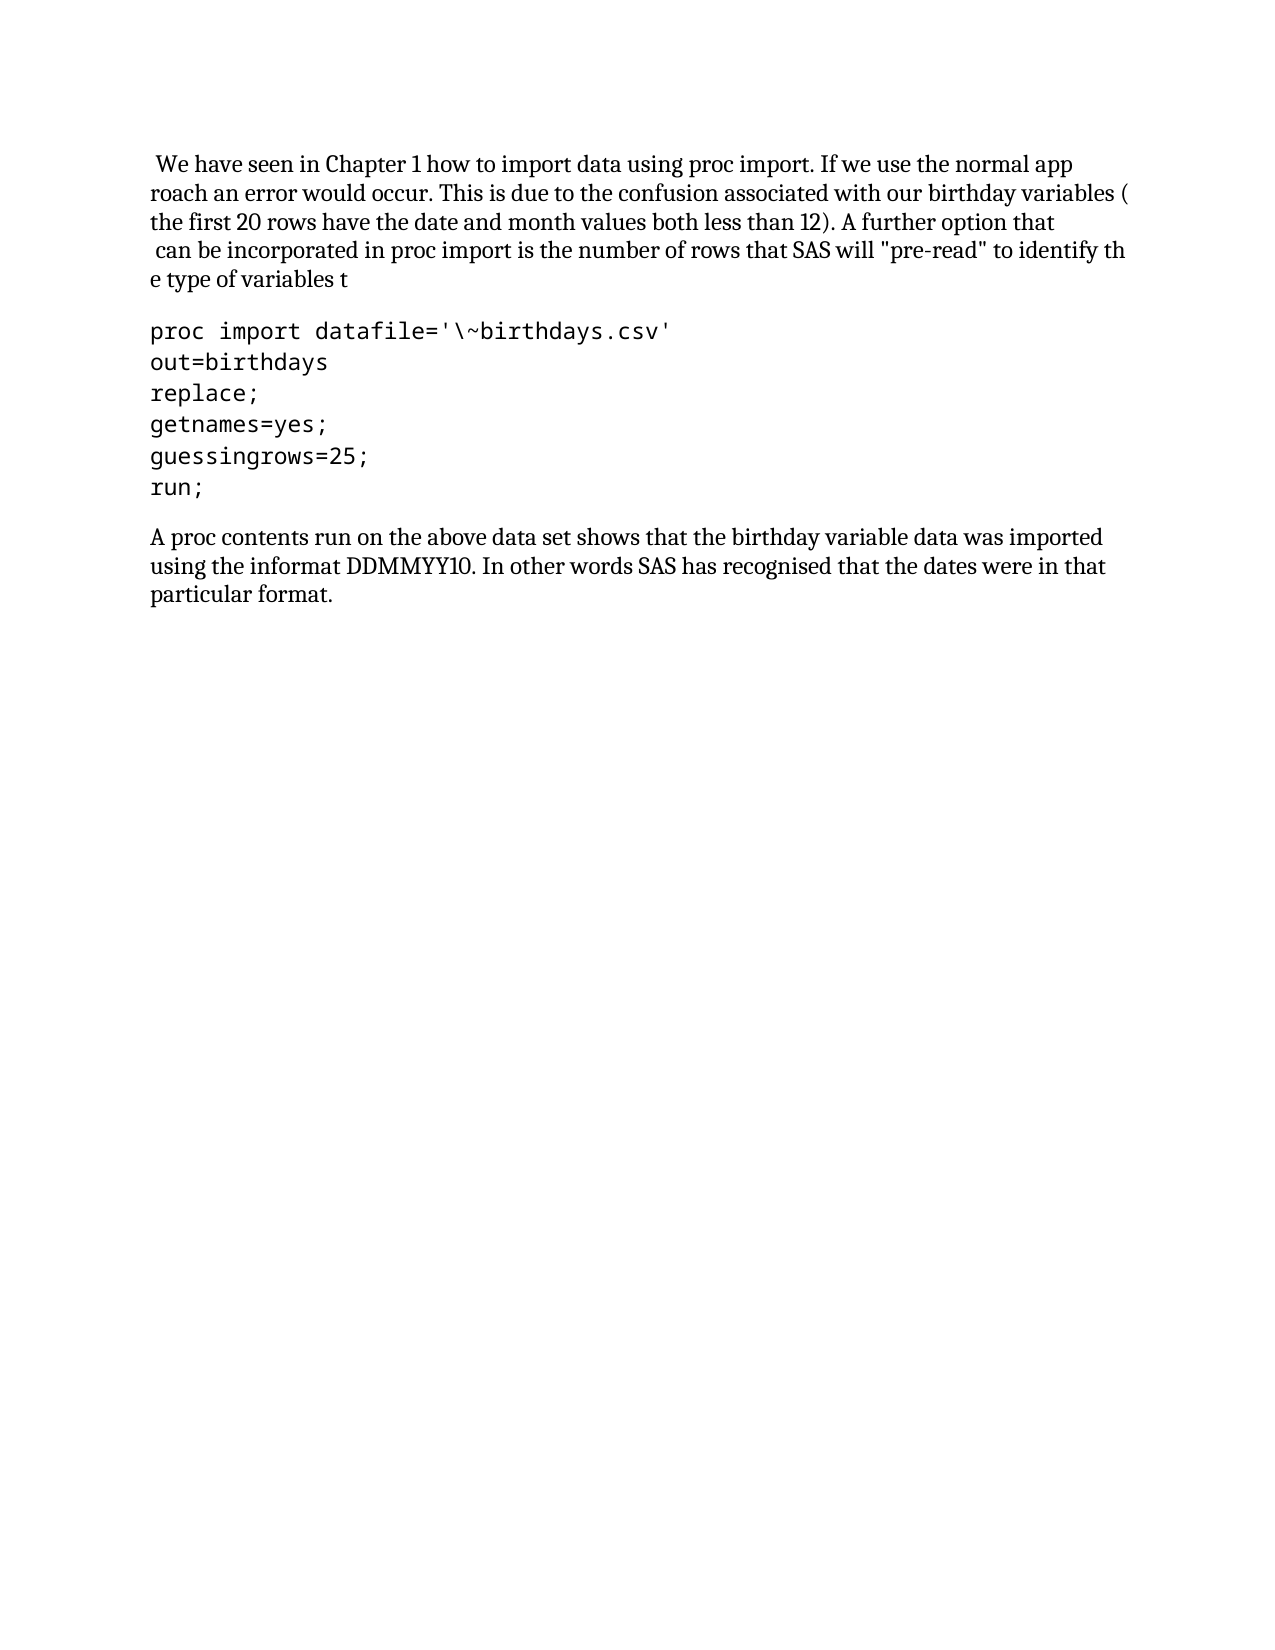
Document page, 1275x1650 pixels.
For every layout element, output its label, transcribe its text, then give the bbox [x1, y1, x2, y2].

text proc import datafile='\~birthdays.csv'out=birthdaysreplace;getnames=yes;guessingrows=25;run; [150, 314, 1125, 502]
text A proc contents run on the above data set shows that the birthday variable data was imported using the informat DDMMYY10. In other words SAS has recognised that the dates were in that particular format. [150, 523, 1125, 609]
